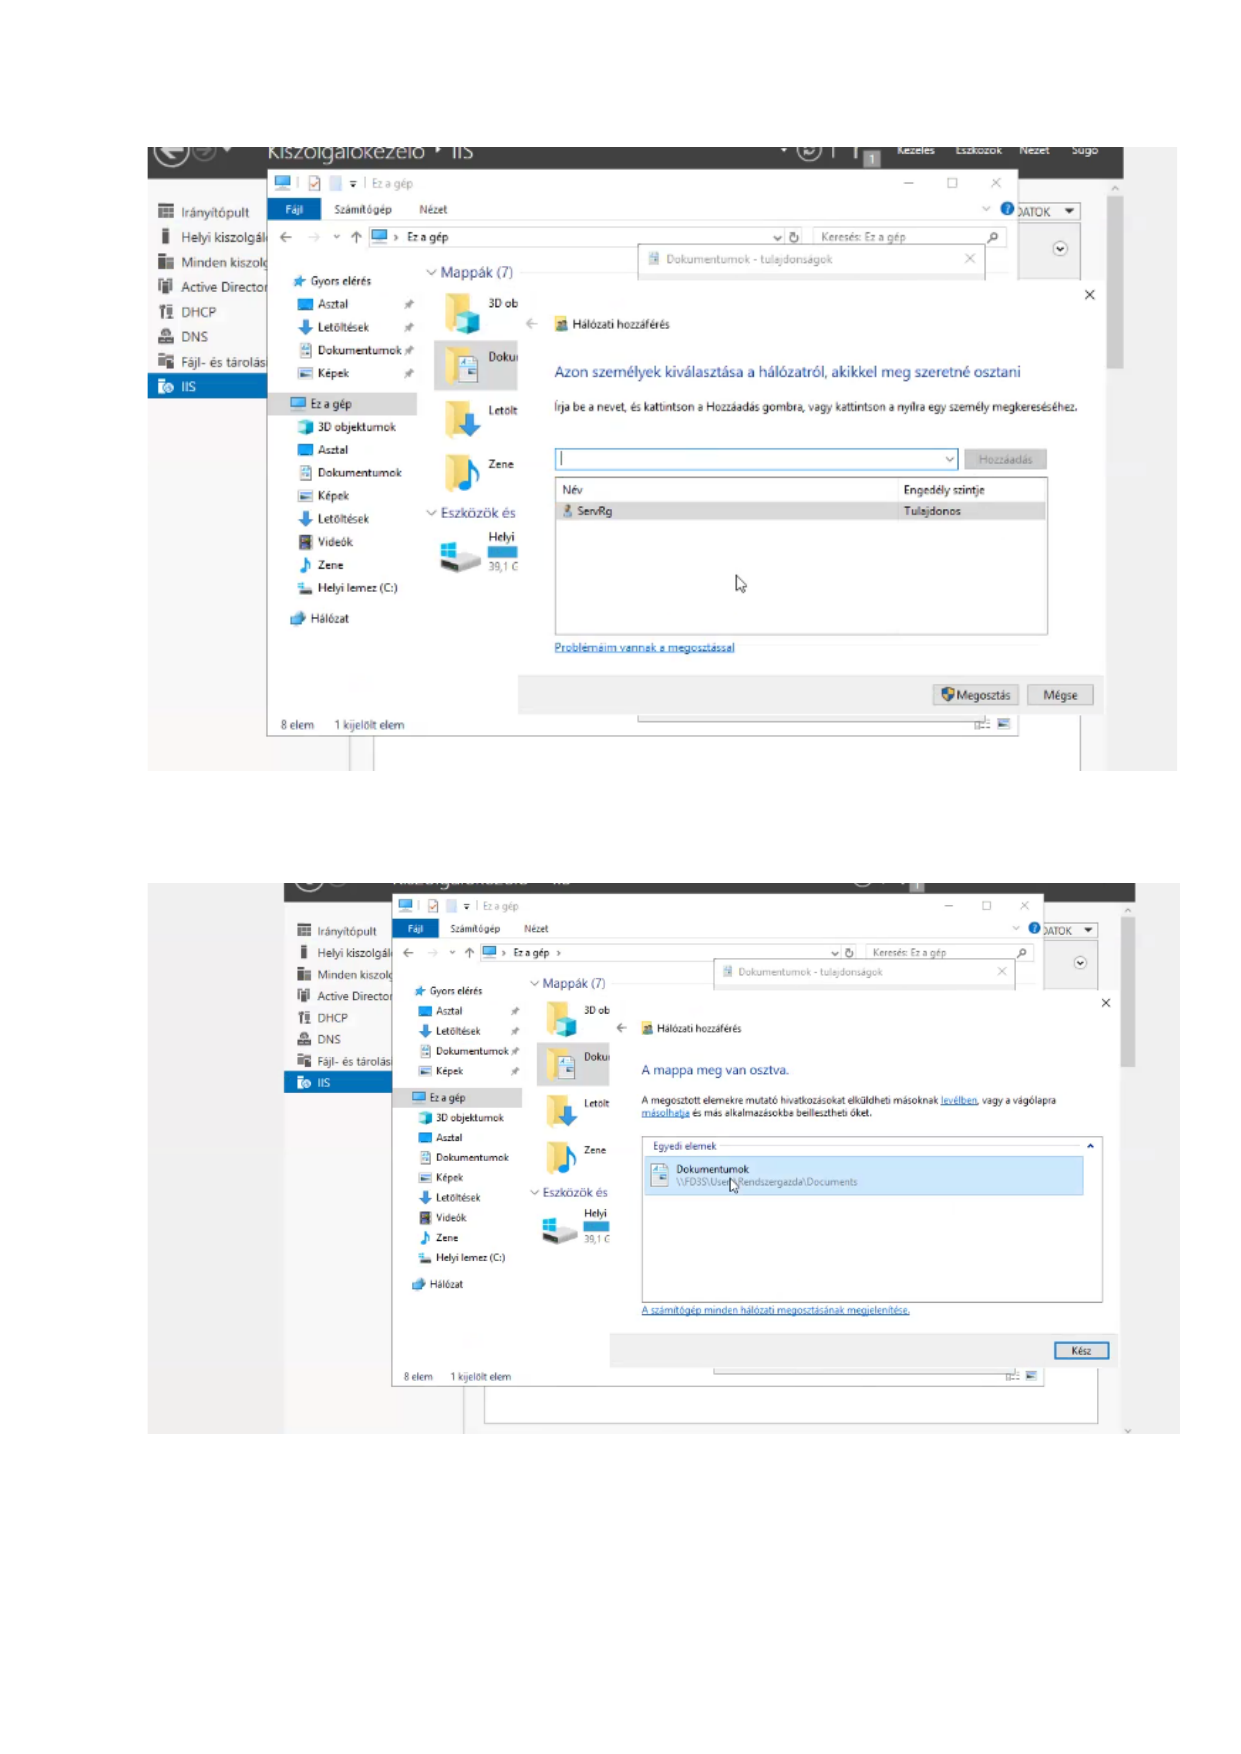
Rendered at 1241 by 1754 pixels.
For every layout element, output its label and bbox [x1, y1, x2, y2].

picture [147, 147, 1178, 771]
picture [147, 883, 1180, 1434]
